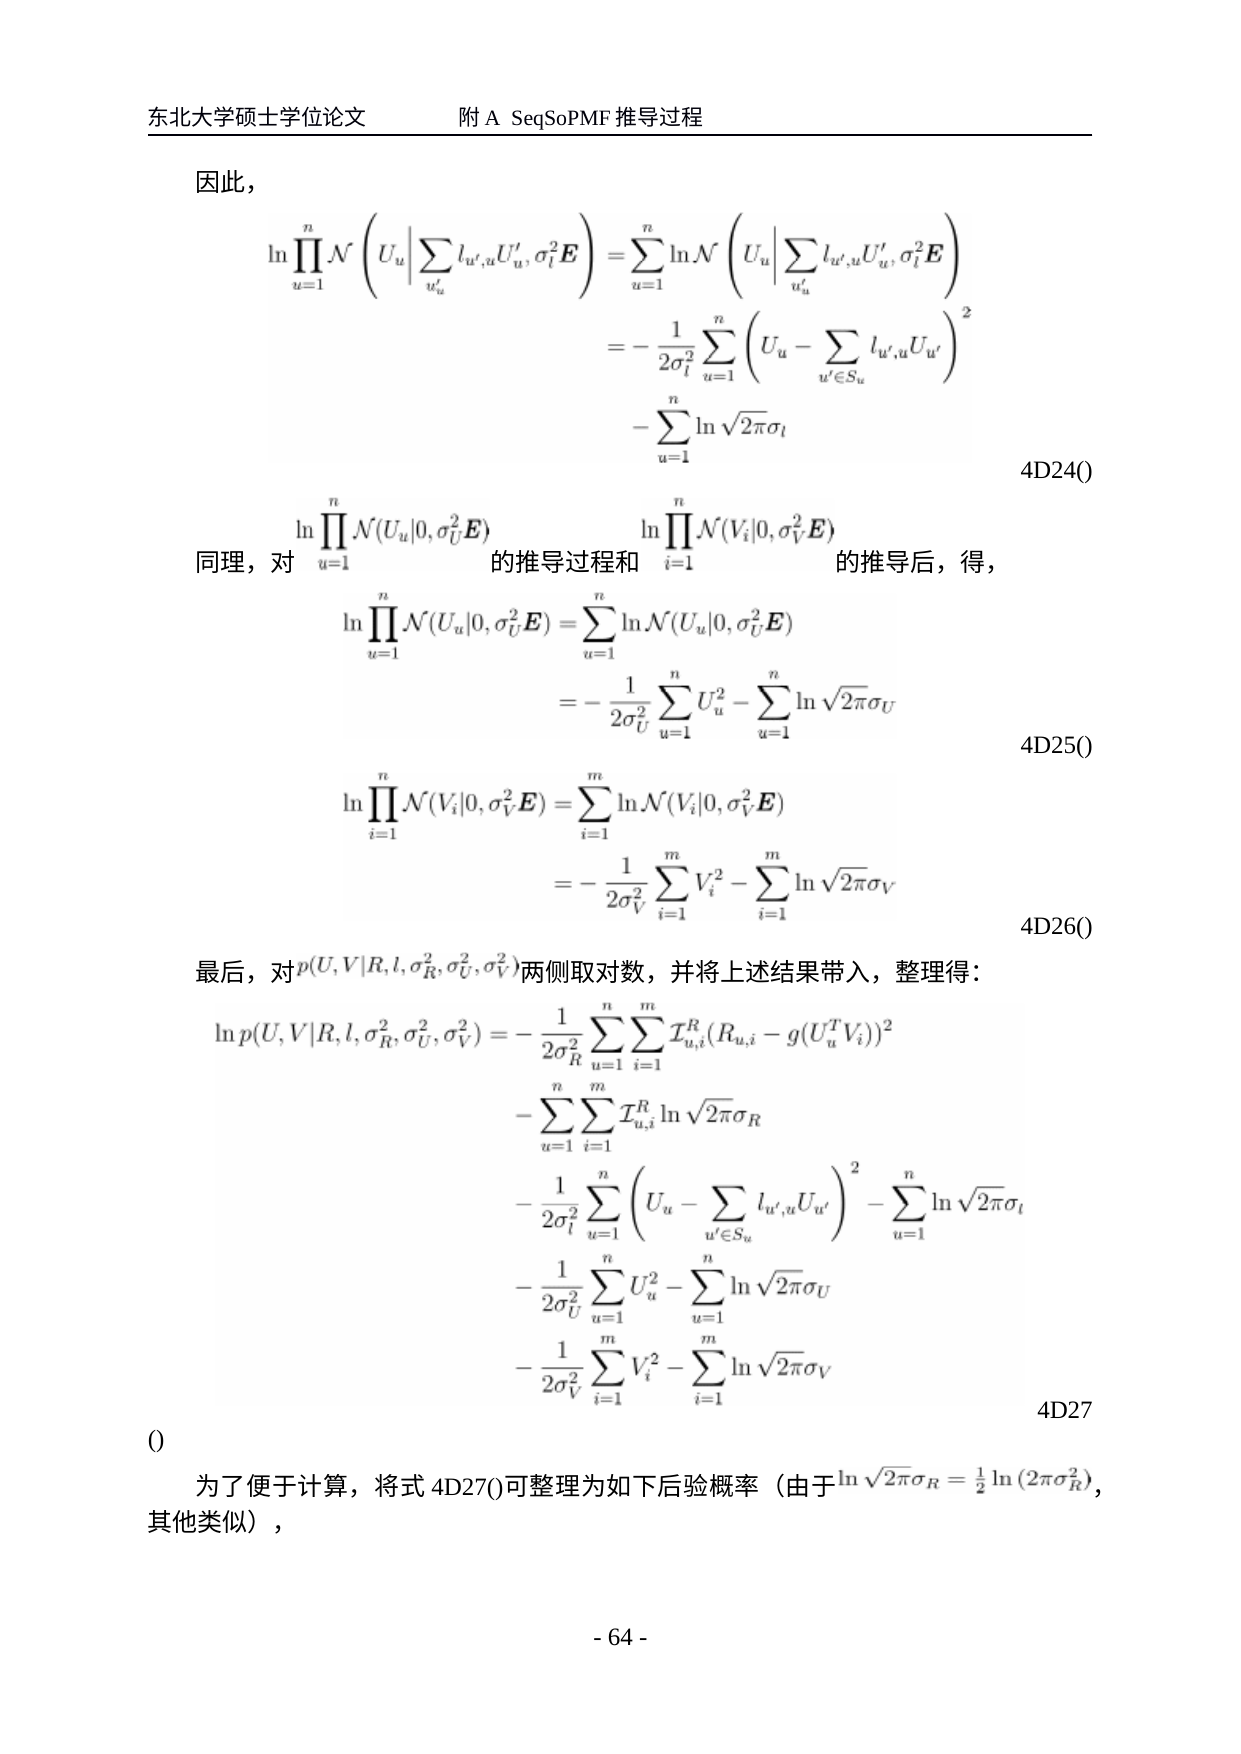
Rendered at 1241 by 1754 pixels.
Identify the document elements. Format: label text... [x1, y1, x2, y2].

text 因此， [148, 162, 1092, 199]
text 最后，对两侧取对数，并将上述结果带入，整理得： [148, 952, 1092, 989]
text 同理，对的推导过程和的推导后，得， [148, 496, 1092, 579]
text 为了便于计算，将式(D.27)可整理为如下后验概率（由于，其他类似）， [148, 1465, 1092, 1538]
